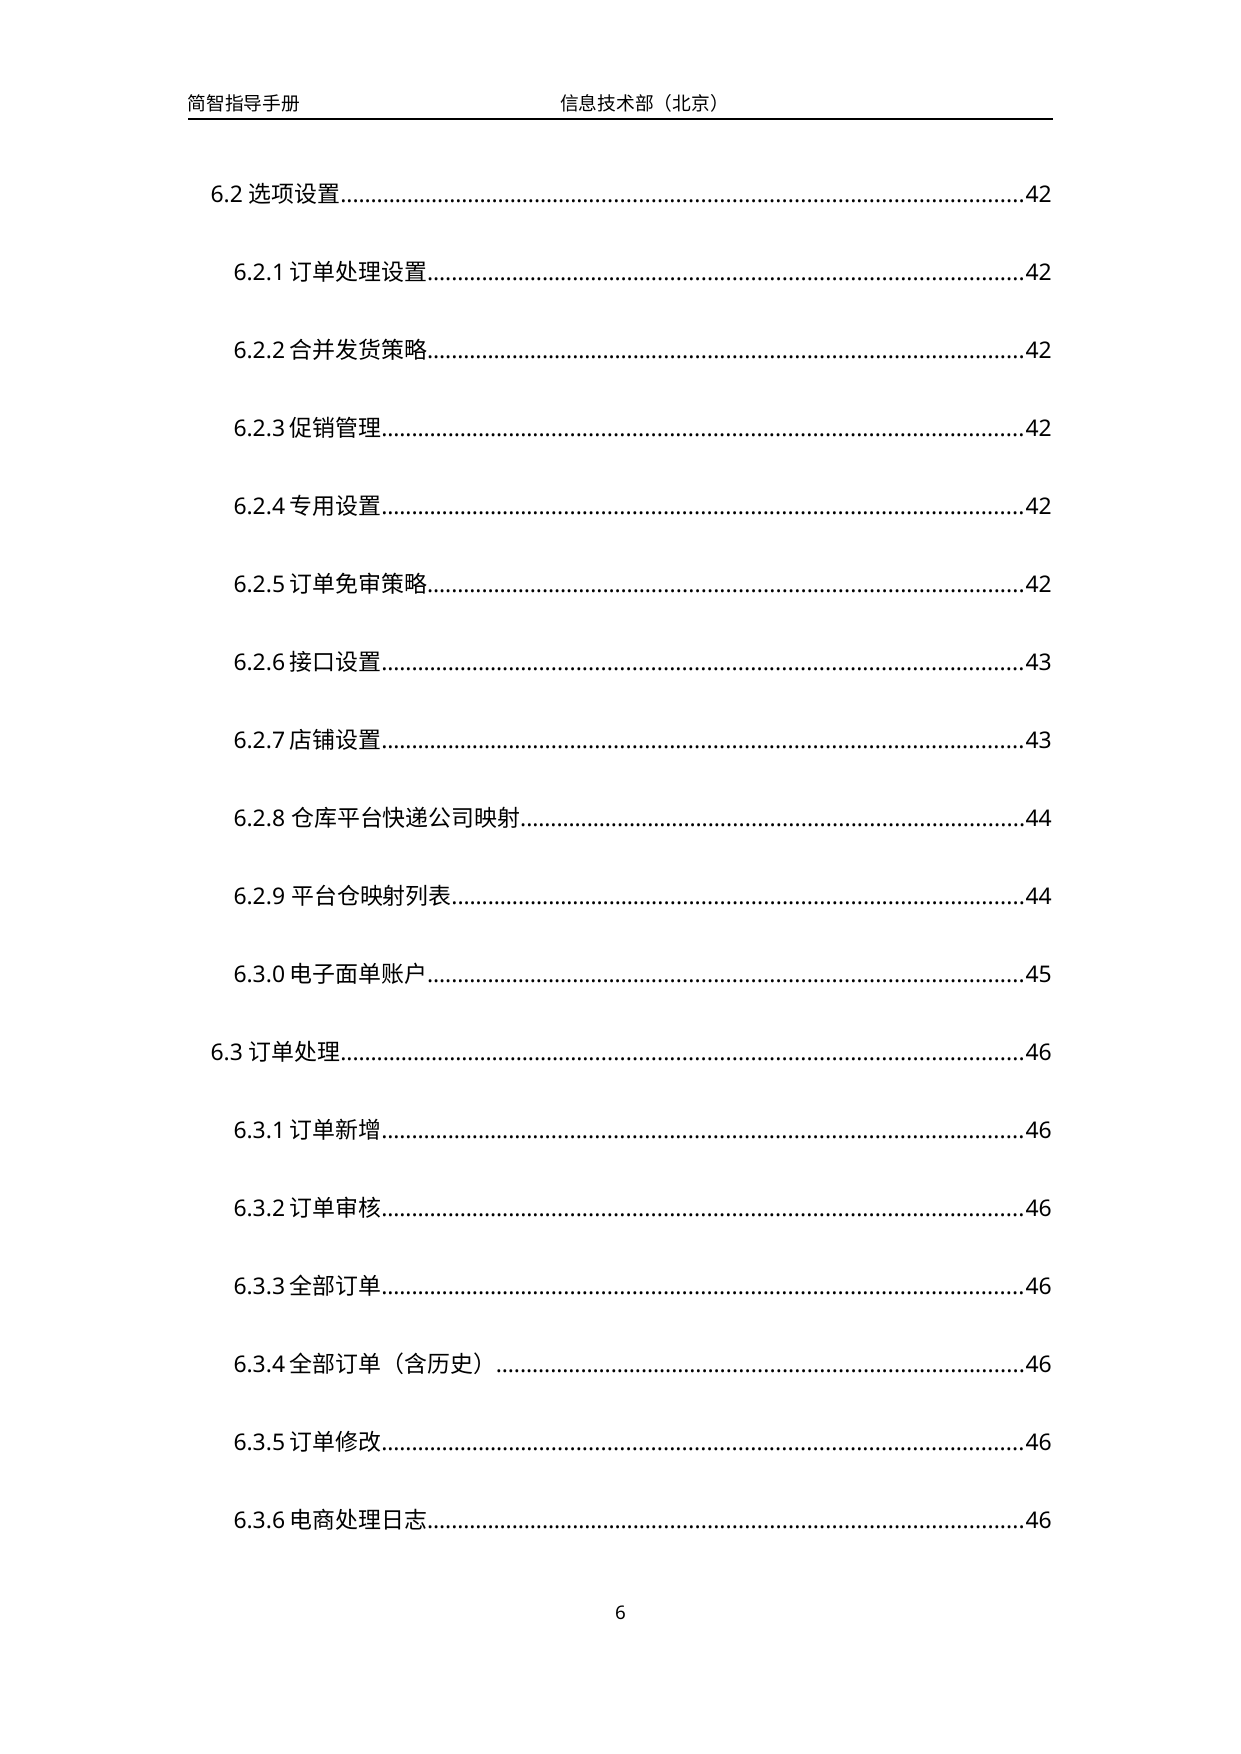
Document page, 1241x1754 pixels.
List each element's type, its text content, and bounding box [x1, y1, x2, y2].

text 6.2.7店铺设置 43 [233, 706, 1053, 771]
text 6.2.1订单处理设置 42 [233, 238, 1053, 303]
text 6.3.3全部订单 46 [233, 1252, 1053, 1317]
text 6.3 订单处理 46 [210, 1018, 1053, 1083]
text 6.3.6电商处理日志 46 [233, 1486, 1053, 1551]
text 6.3.4全部订单（含历史） 46 [233, 1330, 1053, 1395]
text 6.2 选项设置 42 [210, 160, 1053, 225]
text 6.2.2合并发货策略 42 [233, 316, 1053, 381]
text 6.3.1订单新增 46 [233, 1096, 1053, 1161]
text 6.2.8 仓库平台快递公司映射 44 [233, 784, 1053, 849]
text 6.3.2订单审核 46 [233, 1174, 1053, 1239]
text 6.3.5订单修改 46 [233, 1408, 1053, 1473]
text 6.2.6接口设置 43 [233, 628, 1053, 693]
text 6.2.9 平台仓映射列表 44 [233, 862, 1053, 927]
text 6.2.5订单免审策略 42 [233, 550, 1053, 615]
text 6.3.0电子面单账户 45 [233, 940, 1053, 1005]
text 6.2.4专用设置 42 [233, 472, 1053, 537]
text 6.2.3促销管理 42 [233, 394, 1053, 459]
